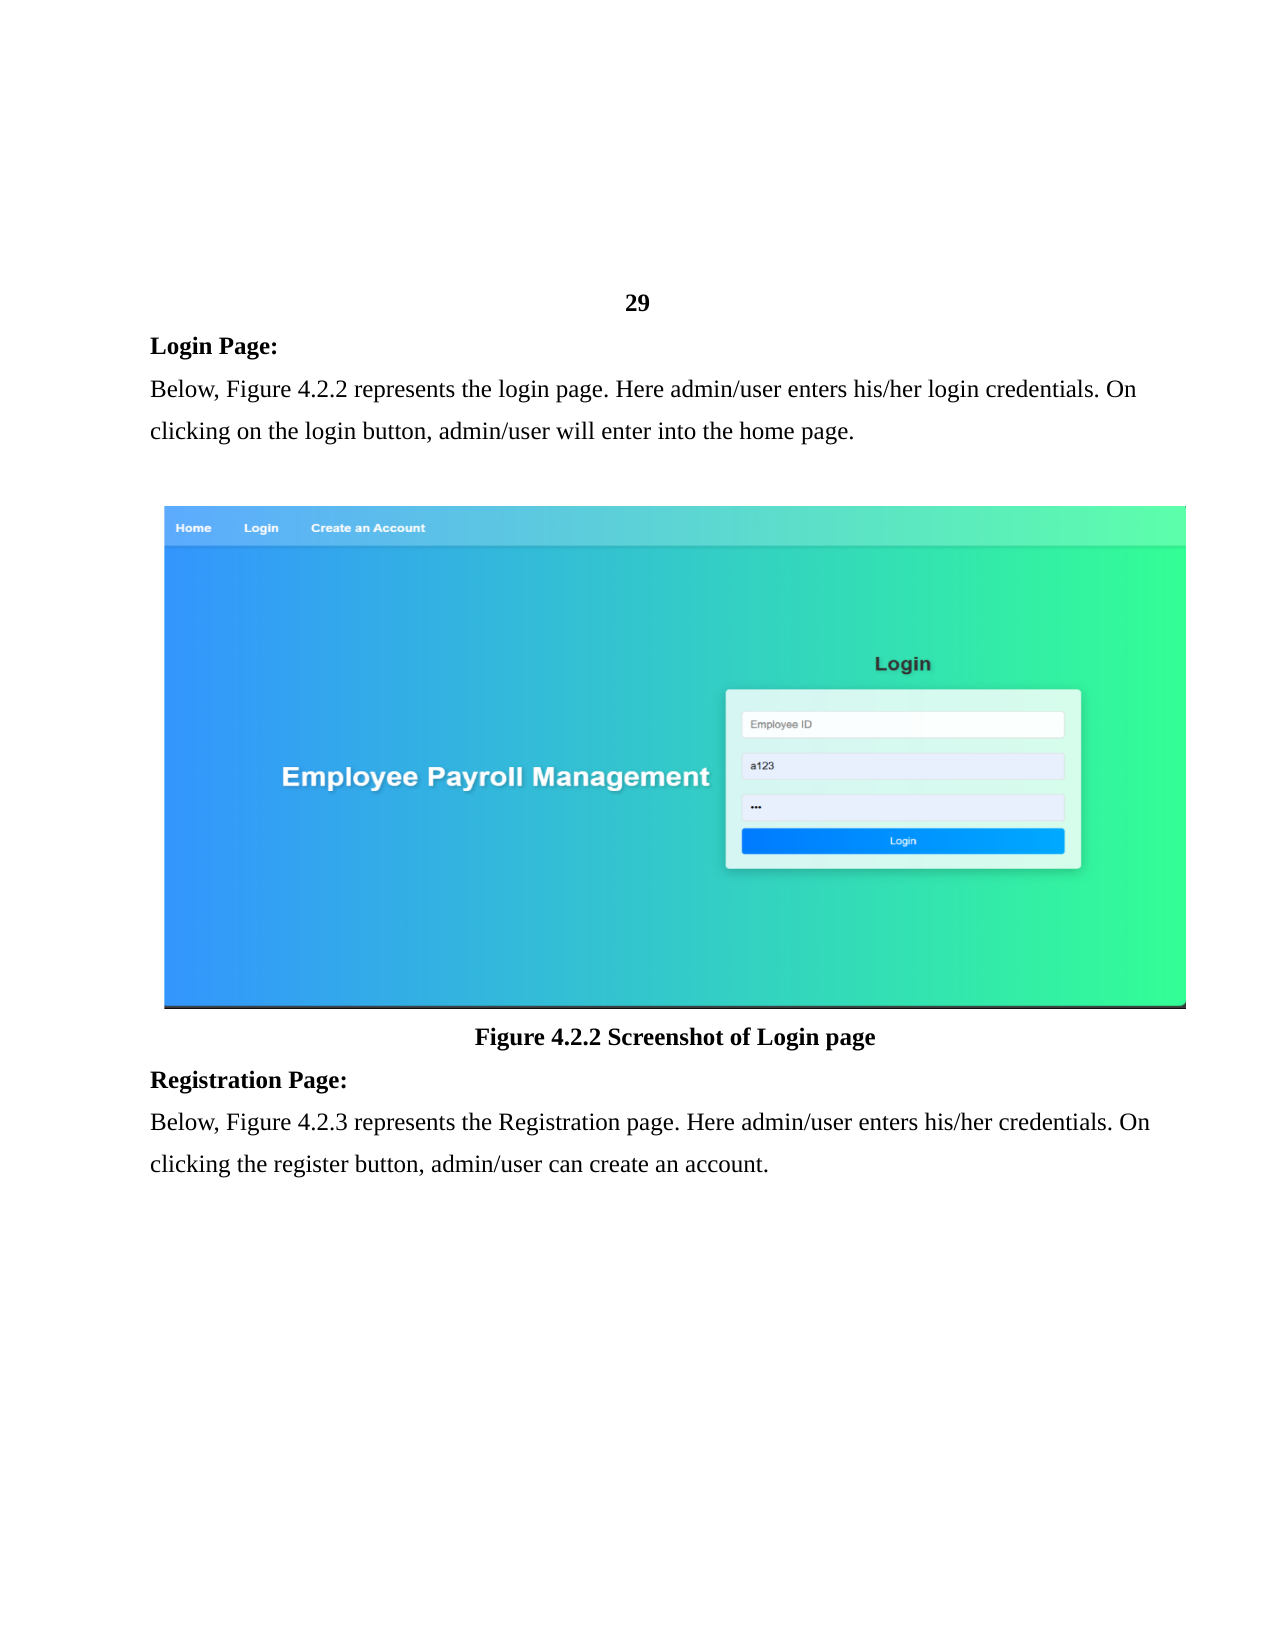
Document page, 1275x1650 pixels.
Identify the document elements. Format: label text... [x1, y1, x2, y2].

picture [164, 506, 1186, 1009]
text 29 [75, 288, 1200, 317]
text Login Page: [150, 331, 1200, 360]
text Below, Figure 4.2.3 represents the Registration page. Here admin/user enters his/her credentials. On clicking the register button, admin/user can create an account. [150, 1107, 1200, 1178]
text Below, Figure 4.2.2 represents the login page. Here admin/user enters his/her login credentials. On clicking on the login button, admin/user will enter into the home page. [150, 374, 1200, 445]
text Registration Page: [150, 1065, 1200, 1093]
